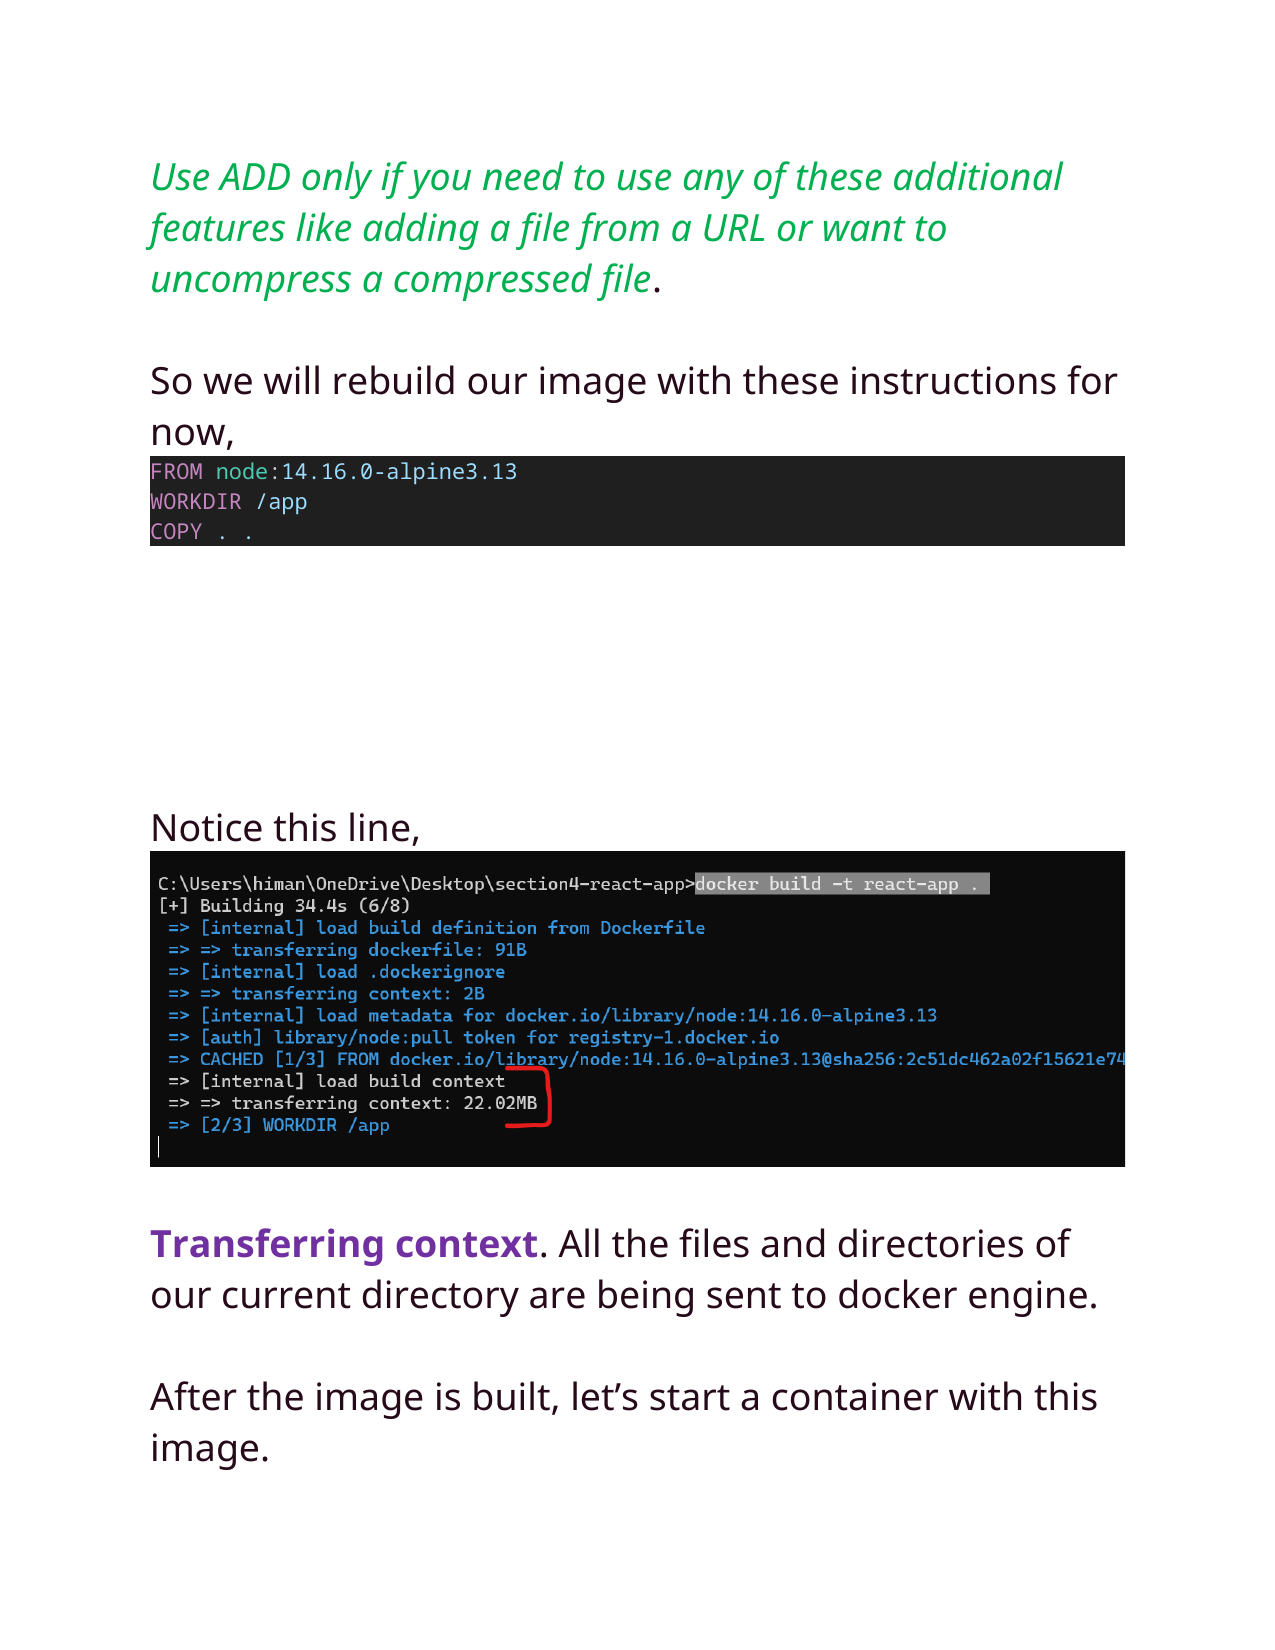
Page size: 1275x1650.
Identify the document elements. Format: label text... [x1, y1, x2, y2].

text Transferring context. All the files and directories of our current directory are being sent to docker engine. [150, 1217, 1125, 1319]
text Use ADD only if you need to use any of these additional features like adding a file from a URL or want to uncompress a compressed file. [150, 150, 1125, 303]
text WORKDIR /app [150, 486, 1125, 516]
text Notice this line, [150, 801, 1125, 851]
text After the image is built, let’s start a container with this image. [150, 1370, 1125, 1472]
text So we will rebuild our image with these instructions for now, [150, 354, 1125, 456]
text FROM node:14.16.0-alpine3.13 [150, 456, 1125, 486]
text COPY . . [150, 516, 1125, 546]
picture [150, 851, 1125, 1167]
